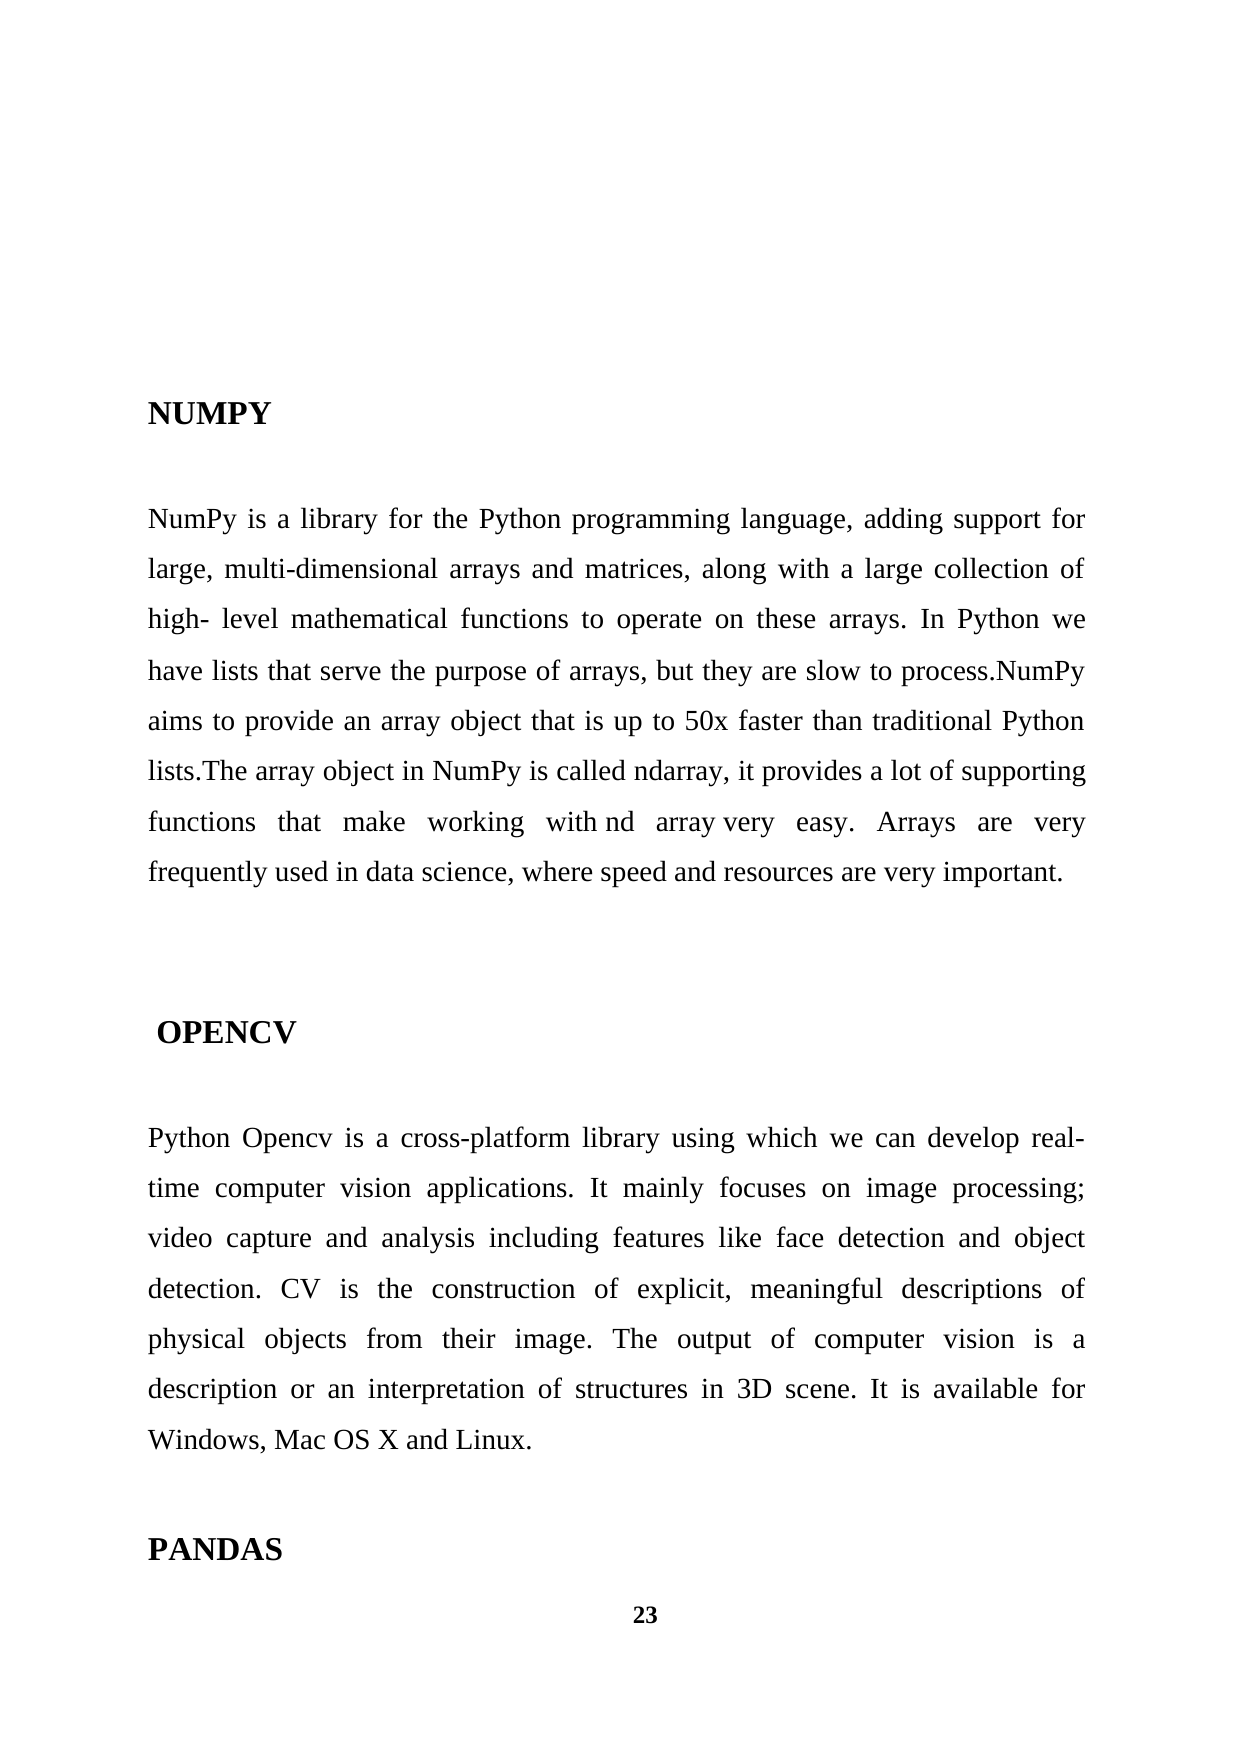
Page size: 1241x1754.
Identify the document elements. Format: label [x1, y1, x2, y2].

table_cell [61, 142, 1097, 1582]
